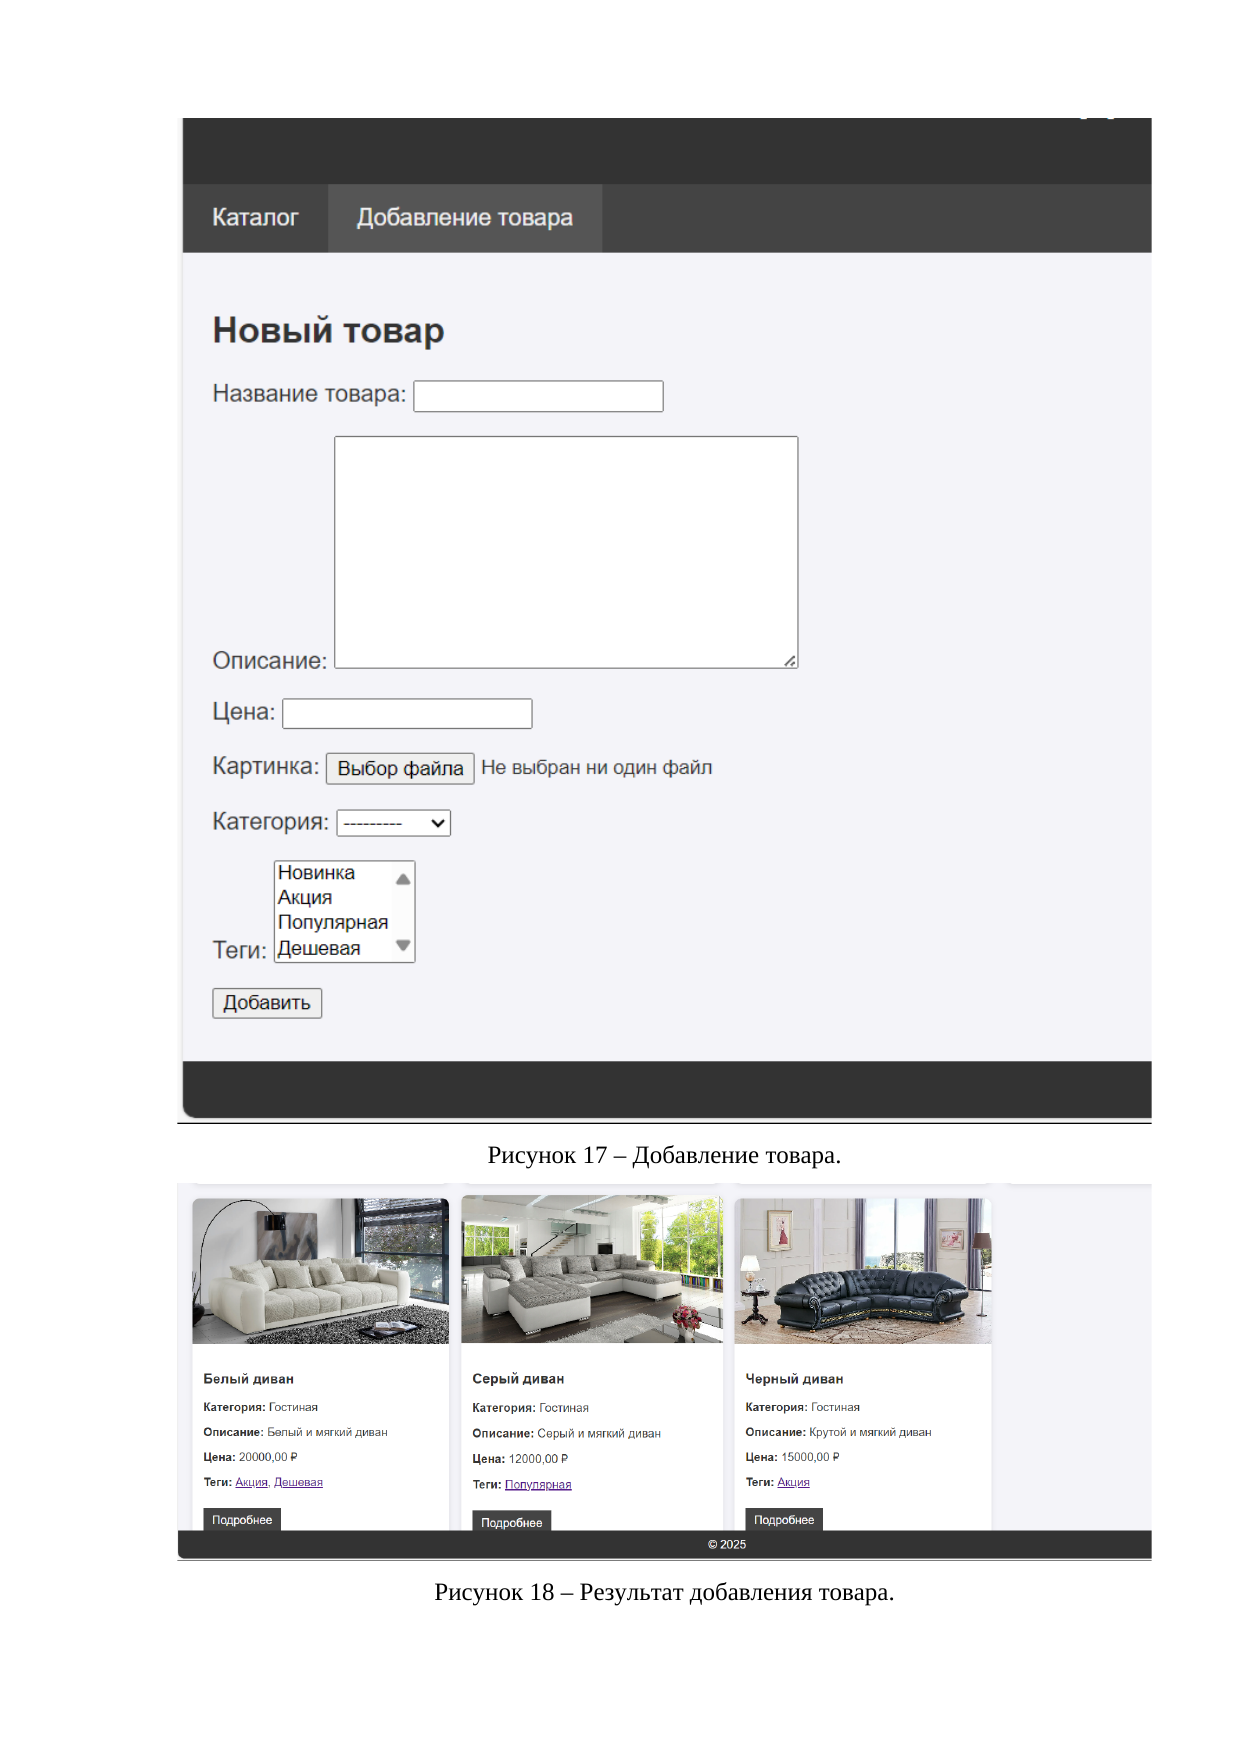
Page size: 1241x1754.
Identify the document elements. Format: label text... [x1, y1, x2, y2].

picture [177, 1183, 1152, 1561]
picture [177, 118, 1152, 1124]
